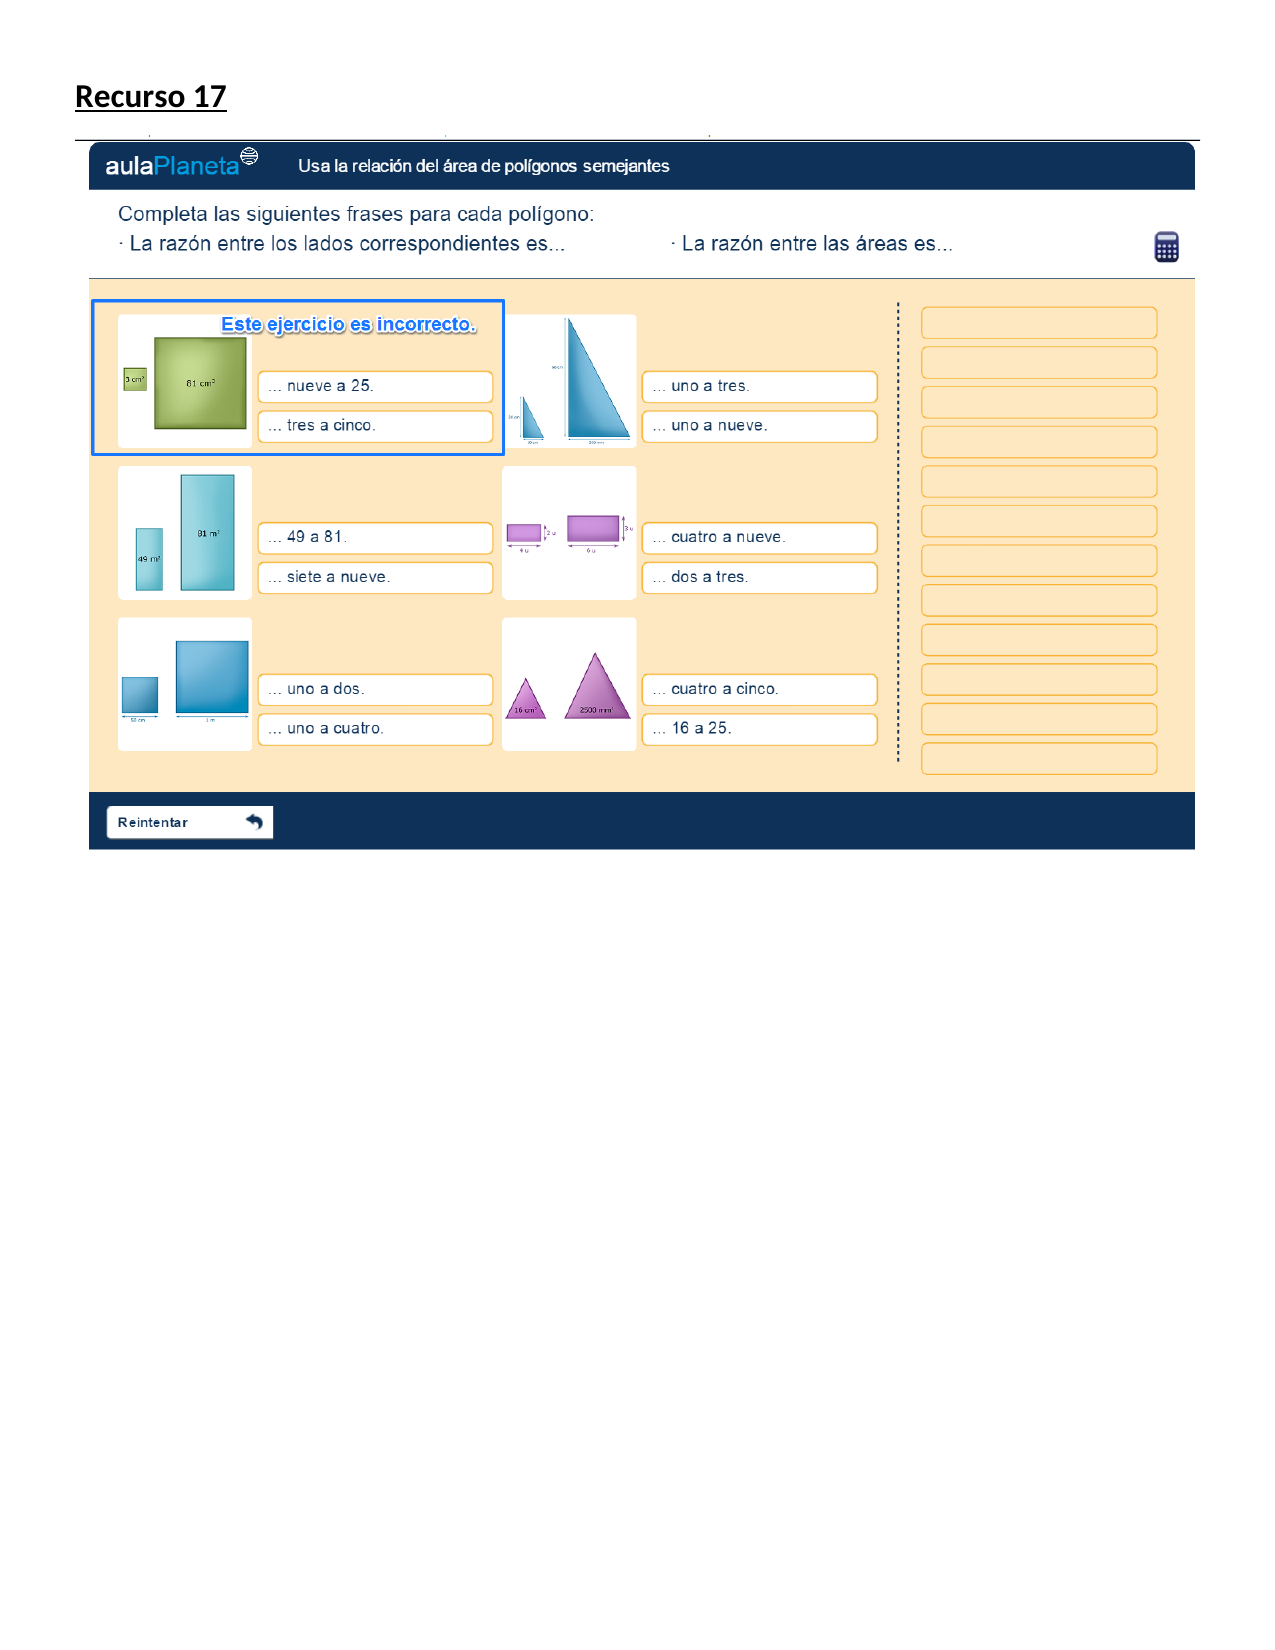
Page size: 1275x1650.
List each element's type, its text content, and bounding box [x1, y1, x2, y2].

picture [75, 135, 1200, 857]
text Recurso 17 [75, 75, 1200, 116]
